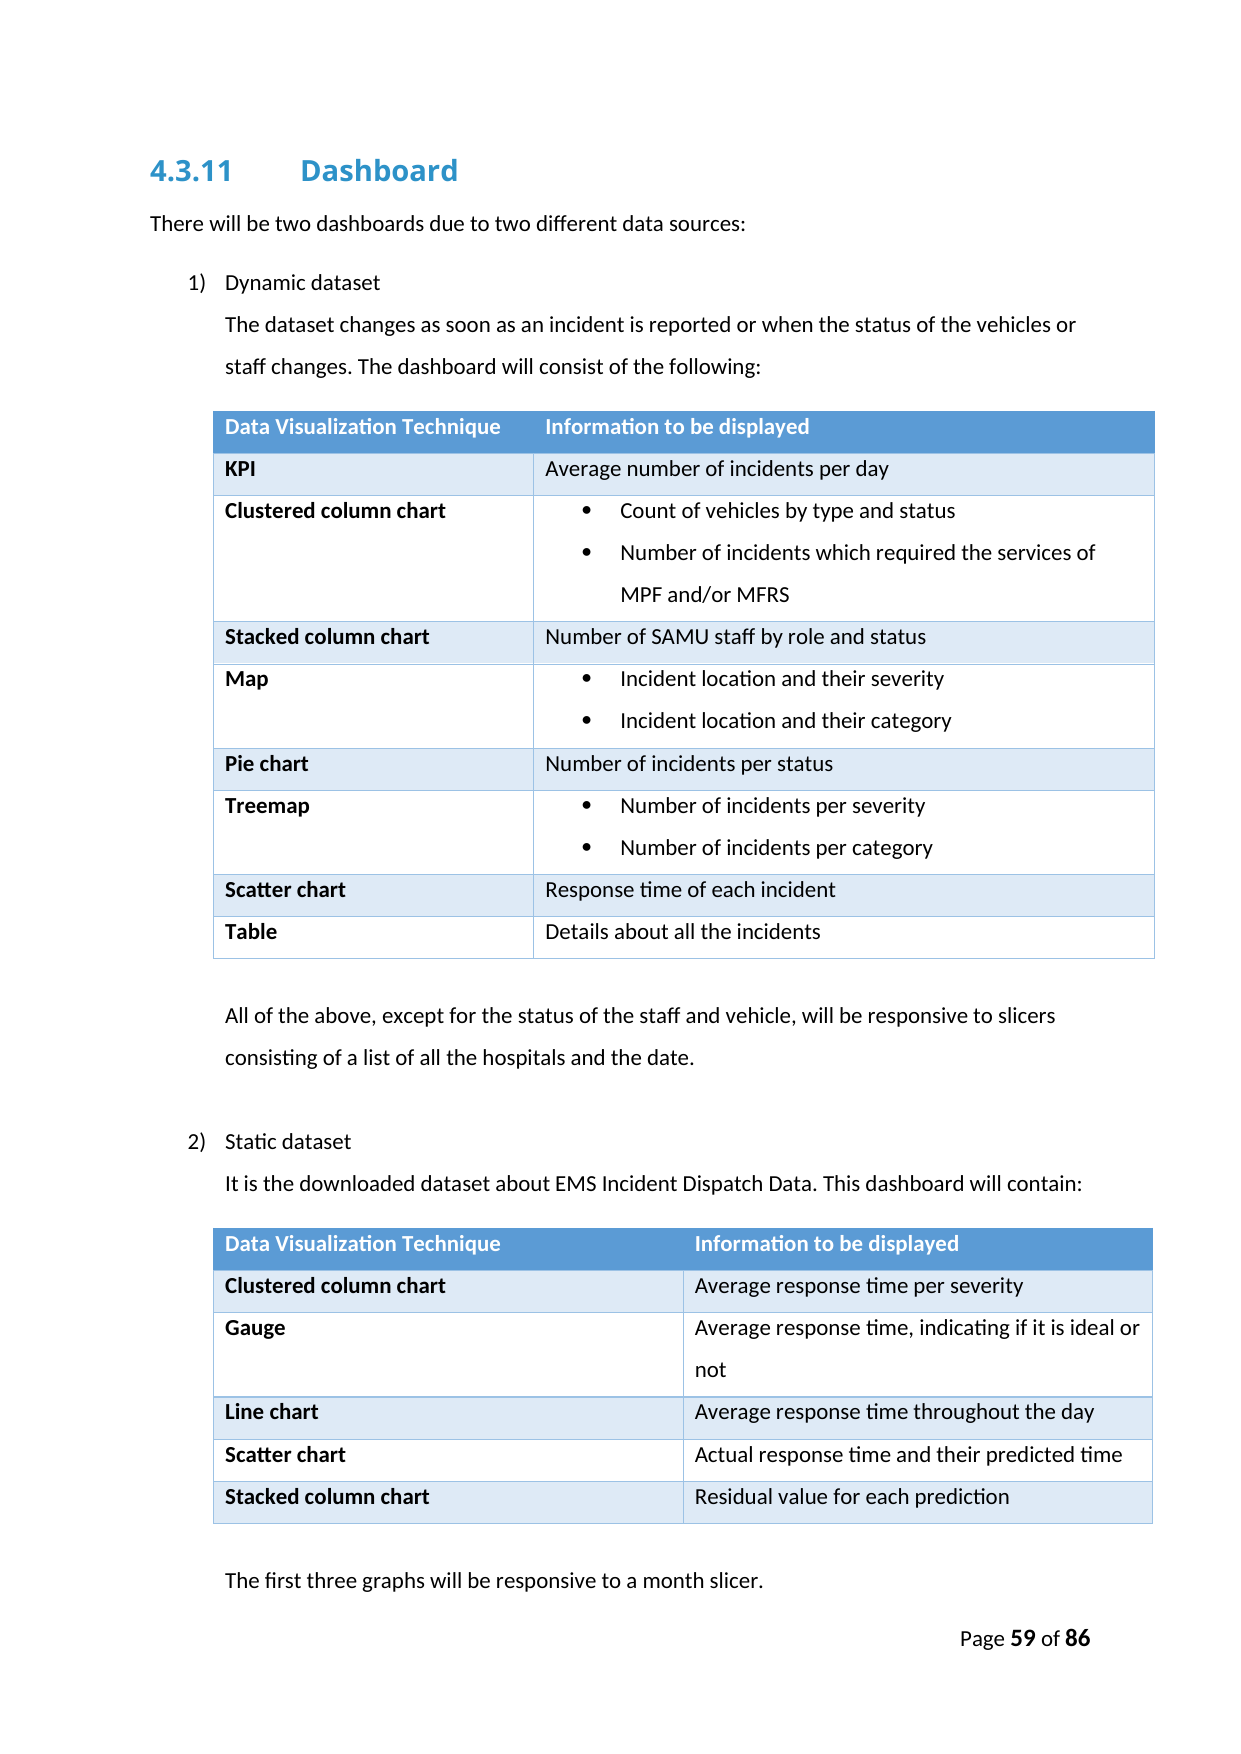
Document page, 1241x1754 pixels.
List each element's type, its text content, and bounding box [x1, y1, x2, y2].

table_cell Response time of each incident [534, 875, 1154, 916]
list It is the downloaded dataset about EMS Incident Dispatch Data. This dashboard will contain: [225, 1169, 1090, 1197]
table_cell Scatter chart [214, 1440, 683, 1481]
table_cell Stacked column chart [214, 1482, 683, 1523]
table_cell Average response time, indicating if it is ideal or not [684, 1313, 1152, 1396]
table_cell Actual response time and their predicted time [684, 1440, 1152, 1481]
table_cell Average response time per severity [684, 1271, 1152, 1312]
table_header Data Visualization Technique [214, 412, 533, 453]
table_cell Count of vehicles by type and status Number of incidents which required the services of MPF and/or MFRS [534, 496, 1154, 621]
table_cell Scatter chart [214, 875, 533, 916]
table_cell Number of SAMU staff by role and status [534, 622, 1154, 663]
table_cell Stacked column chart [214, 622, 533, 663]
list Static dataset [187, 1127, 1090, 1155]
list All of the above, except for the status of the staff and vehicle, will be responsive to slicers consisting of a list of all the hospitals and the date. [225, 1001, 1090, 1071]
table_cell Number of incidents per status [534, 749, 1154, 790]
table_cell Line chart [214, 1398, 683, 1439]
table_cell Table [214, 917, 533, 958]
list The dataset changes as soon as an incident is reported or when the status of the vehicles or staff changes. The dashboard will consist of the following: [225, 310, 1090, 380]
table_cell Pie chart [214, 749, 533, 790]
table_cell Clustered column chart [214, 1271, 683, 1312]
table_cell Average response time throughout the day [684, 1398, 1152, 1439]
table_cell Clustered column chart [214, 496, 533, 621]
table_cell Map [214, 665, 533, 748]
table_cell Average number of incidents per day [534, 454, 1154, 495]
table_cell Number of incidents per severity Number of incidents per category [534, 791, 1154, 874]
table_header Information to be displayed [684, 1229, 1152, 1270]
table_cell Residual value for each prediction [684, 1482, 1152, 1523]
table_header Information to be displayed [534, 412, 1154, 453]
table_cell KPI [214, 454, 533, 495]
subtitle Dashboard [150, 150, 1090, 190]
list Dynamic dataset [187, 268, 1090, 296]
table_cell Details about all the incidents [534, 917, 1154, 958]
table_header Data Visualization Technique [214, 1229, 683, 1270]
table_cell Incident location and their severity Incident location and their category [534, 665, 1154, 748]
text There will be two dashboards due to two different data sources: [150, 209, 1090, 237]
table_cell Gauge [214, 1313, 683, 1396]
list The first three graphs will be responsive to a month slicer. [225, 1566, 1090, 1594]
table_cell Treemap [214, 791, 533, 874]
